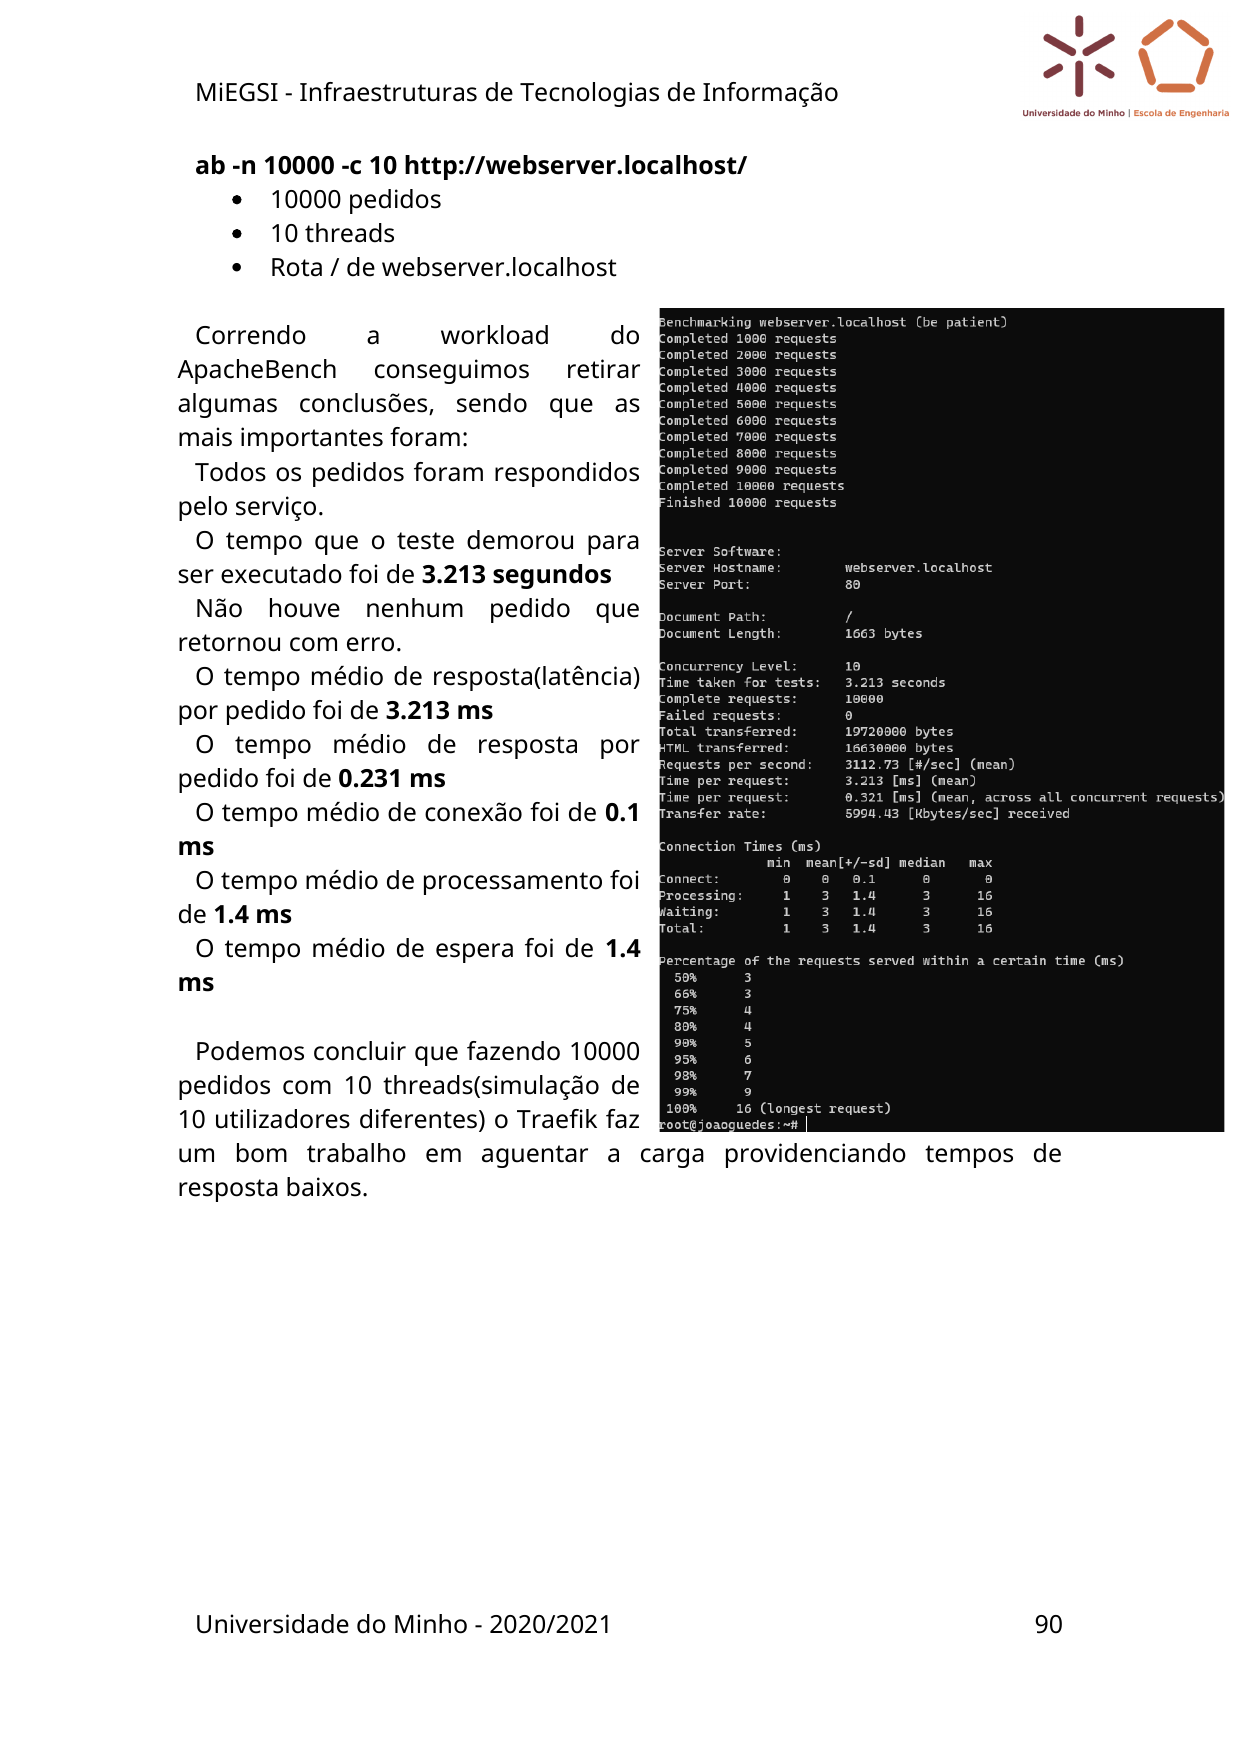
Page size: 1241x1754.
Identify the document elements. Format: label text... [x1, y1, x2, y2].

picture [658, 308, 1224, 1129]
text Podemos concluir que fazendo 10000 pedidos com 10 threads(simulação de 10 utilizadores diferentes) o Traefik faz um bom trabalho em aguentar a carga providenciando tempos de resposta baixos. [177, 1033, 1063, 1203]
text O tempo médio de espera foi de 1.4 ms [177, 931, 658, 999]
text Todos os pedidos foram respondidos pelo serviço. [177, 454, 658, 522]
list 10000 pedidos [232, 182, 1063, 216]
list Rota / de webserver.localhost [232, 250, 1063, 284]
picture [1020, 12, 1232, 121]
text Não houve nenhum pedido que retornou com erro. [177, 590, 658, 658]
text Correndo a workload do ApacheBench conseguimos retirar algumas conclusões, sendo que as mais importantes foram: [177, 318, 658, 454]
text O tempo médio de resposta(latência) por pedido foi de 3.213 ms [177, 658, 658, 727]
text ab -n 10000 -c 10 http://webserver.localhost/ [177, 148, 1063, 182]
text O tempo médio de resposta por pedido foi de 0.231 ms [177, 727, 658, 795]
text O tempo que o teste demorou para ser executado foi de 3.213 segundos [177, 522, 658, 590]
list 10 threads [232, 216, 1063, 250]
text O tempo médio de processamento foi de 1.4 ms [177, 863, 658, 931]
text O tempo médio de conexão foi de 0.1 ms [177, 795, 658, 863]
